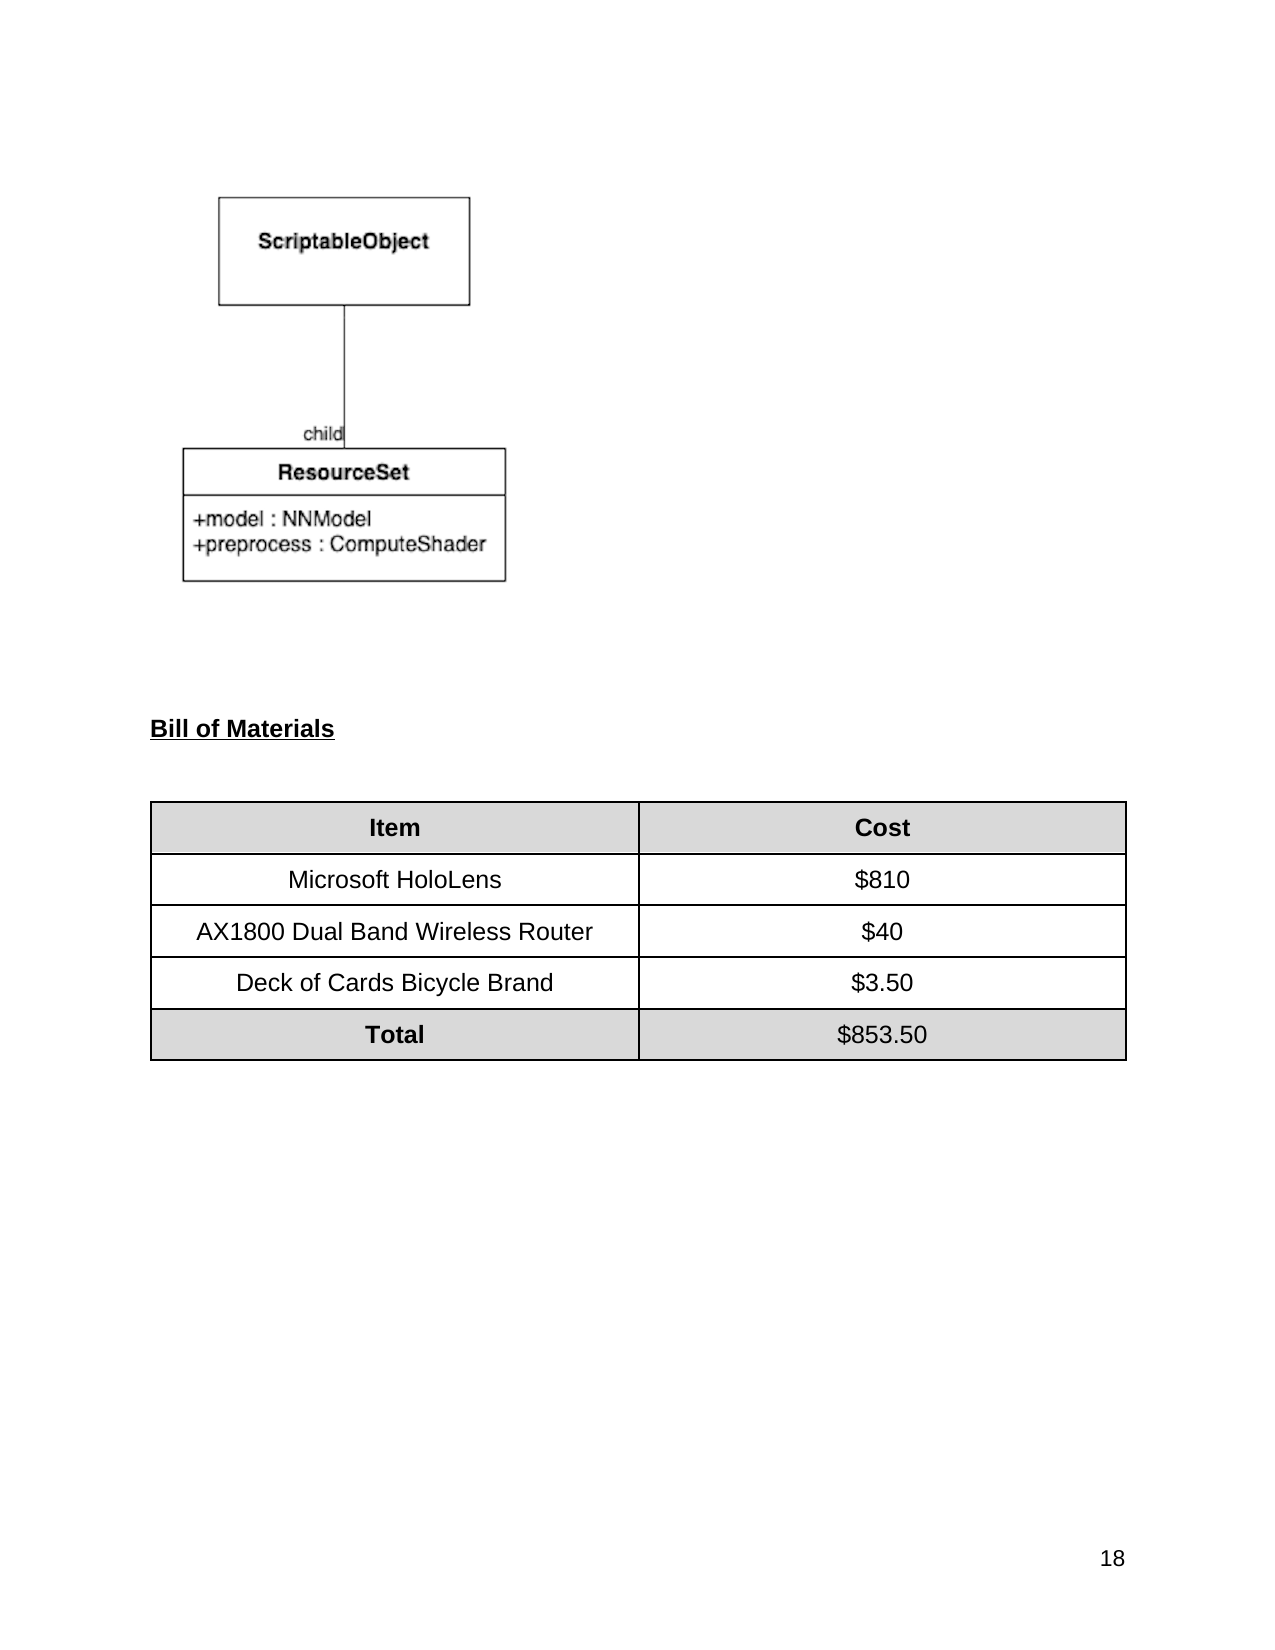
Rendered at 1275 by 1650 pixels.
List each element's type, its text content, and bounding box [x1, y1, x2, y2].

picture [150, 150, 539, 634]
table_cell $810 [640, 855, 1125, 904]
table_cell $40 [640, 906, 1125, 956]
table_cell Deck of Cards Bicycle Brand [152, 958, 638, 1007]
table_cell $853.50 [640, 1010, 1125, 1059]
table_header Item [152, 803, 638, 852]
table_cell Total [152, 1010, 638, 1059]
table_header Cost [640, 803, 1125, 852]
table_cell Microsoft HoloLens [152, 855, 638, 904]
table_cell AX1800 Dual Band Wireless Router [152, 906, 638, 956]
text Bill of Materials [150, 714, 1125, 742]
table_cell $3.50 [640, 958, 1125, 1007]
